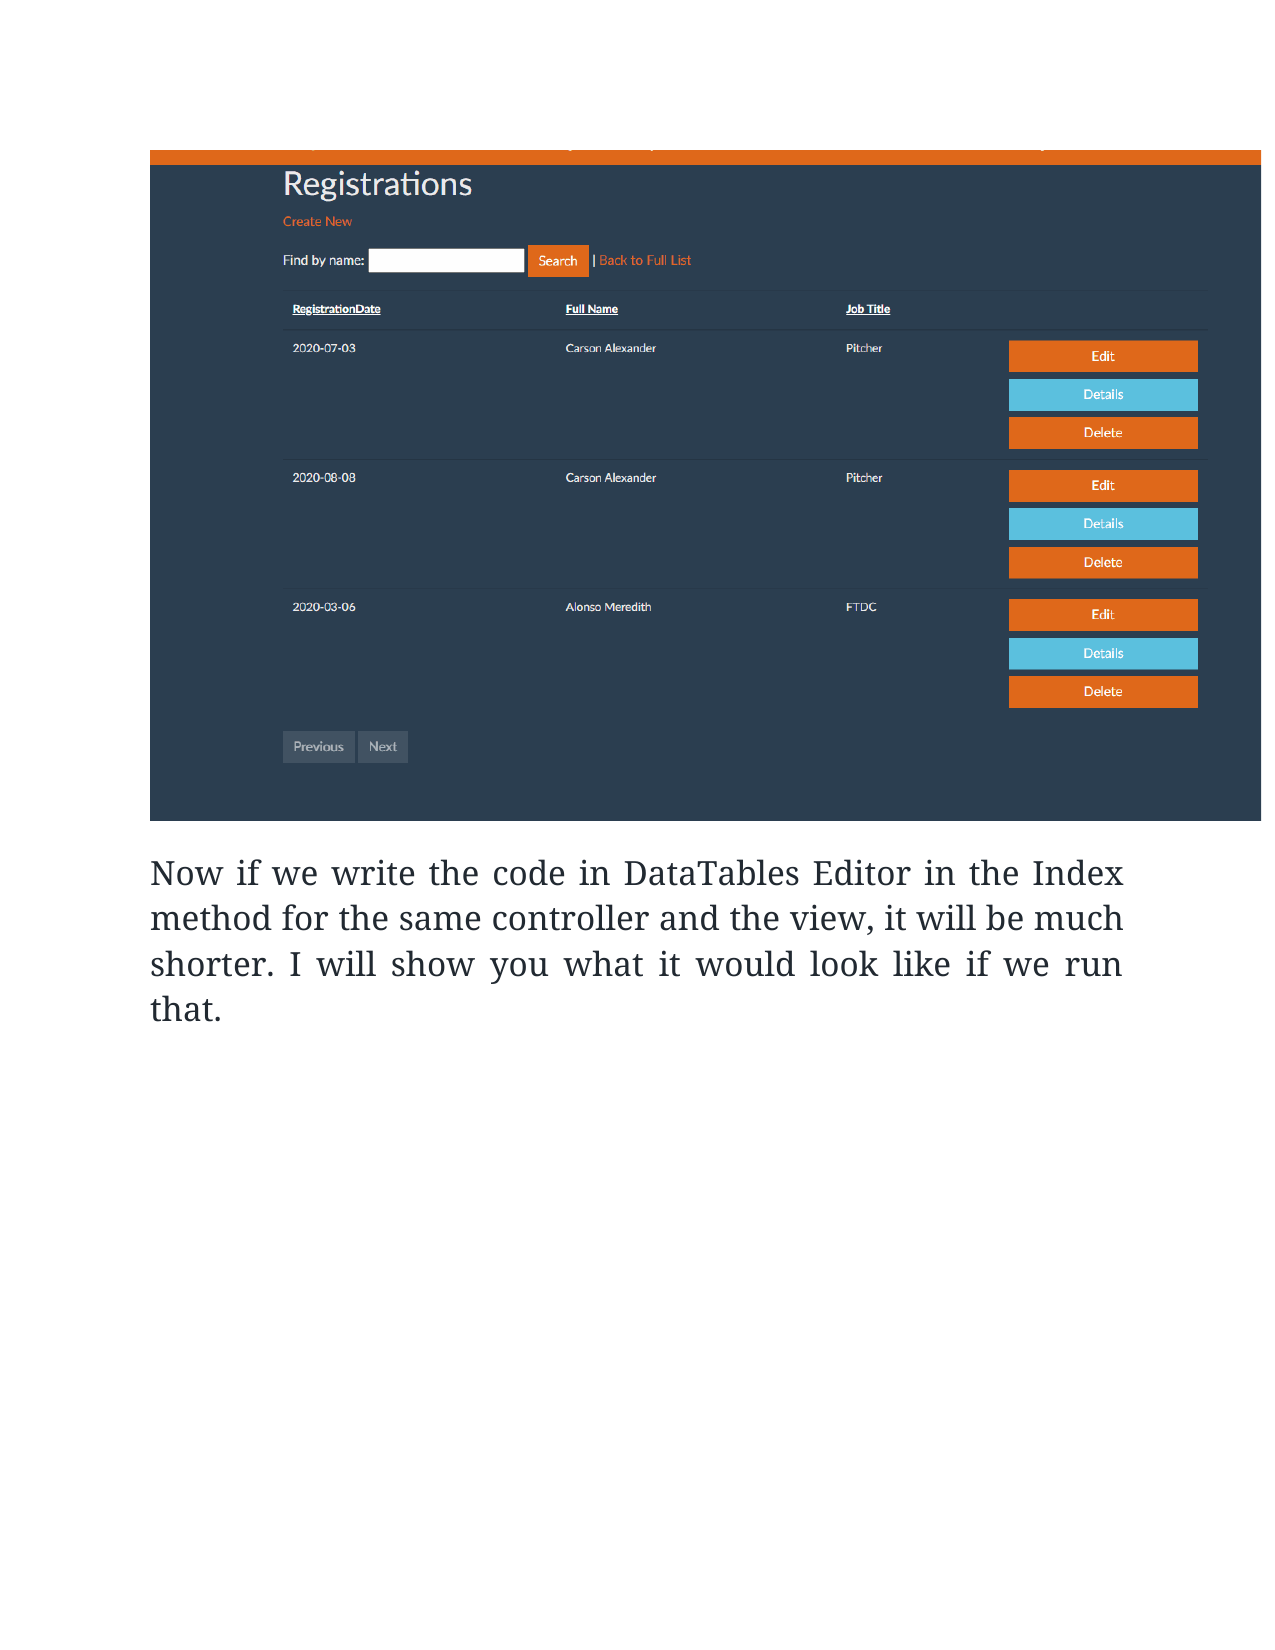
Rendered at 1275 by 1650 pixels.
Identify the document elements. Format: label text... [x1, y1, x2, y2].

text Now if we write the code in DataTables Editor in the Index method for the same controller and the view, it will be much shorter. I will show you what it would look like if we run that. [150, 849, 1125, 1031]
picture [150, 150, 1262, 821]
